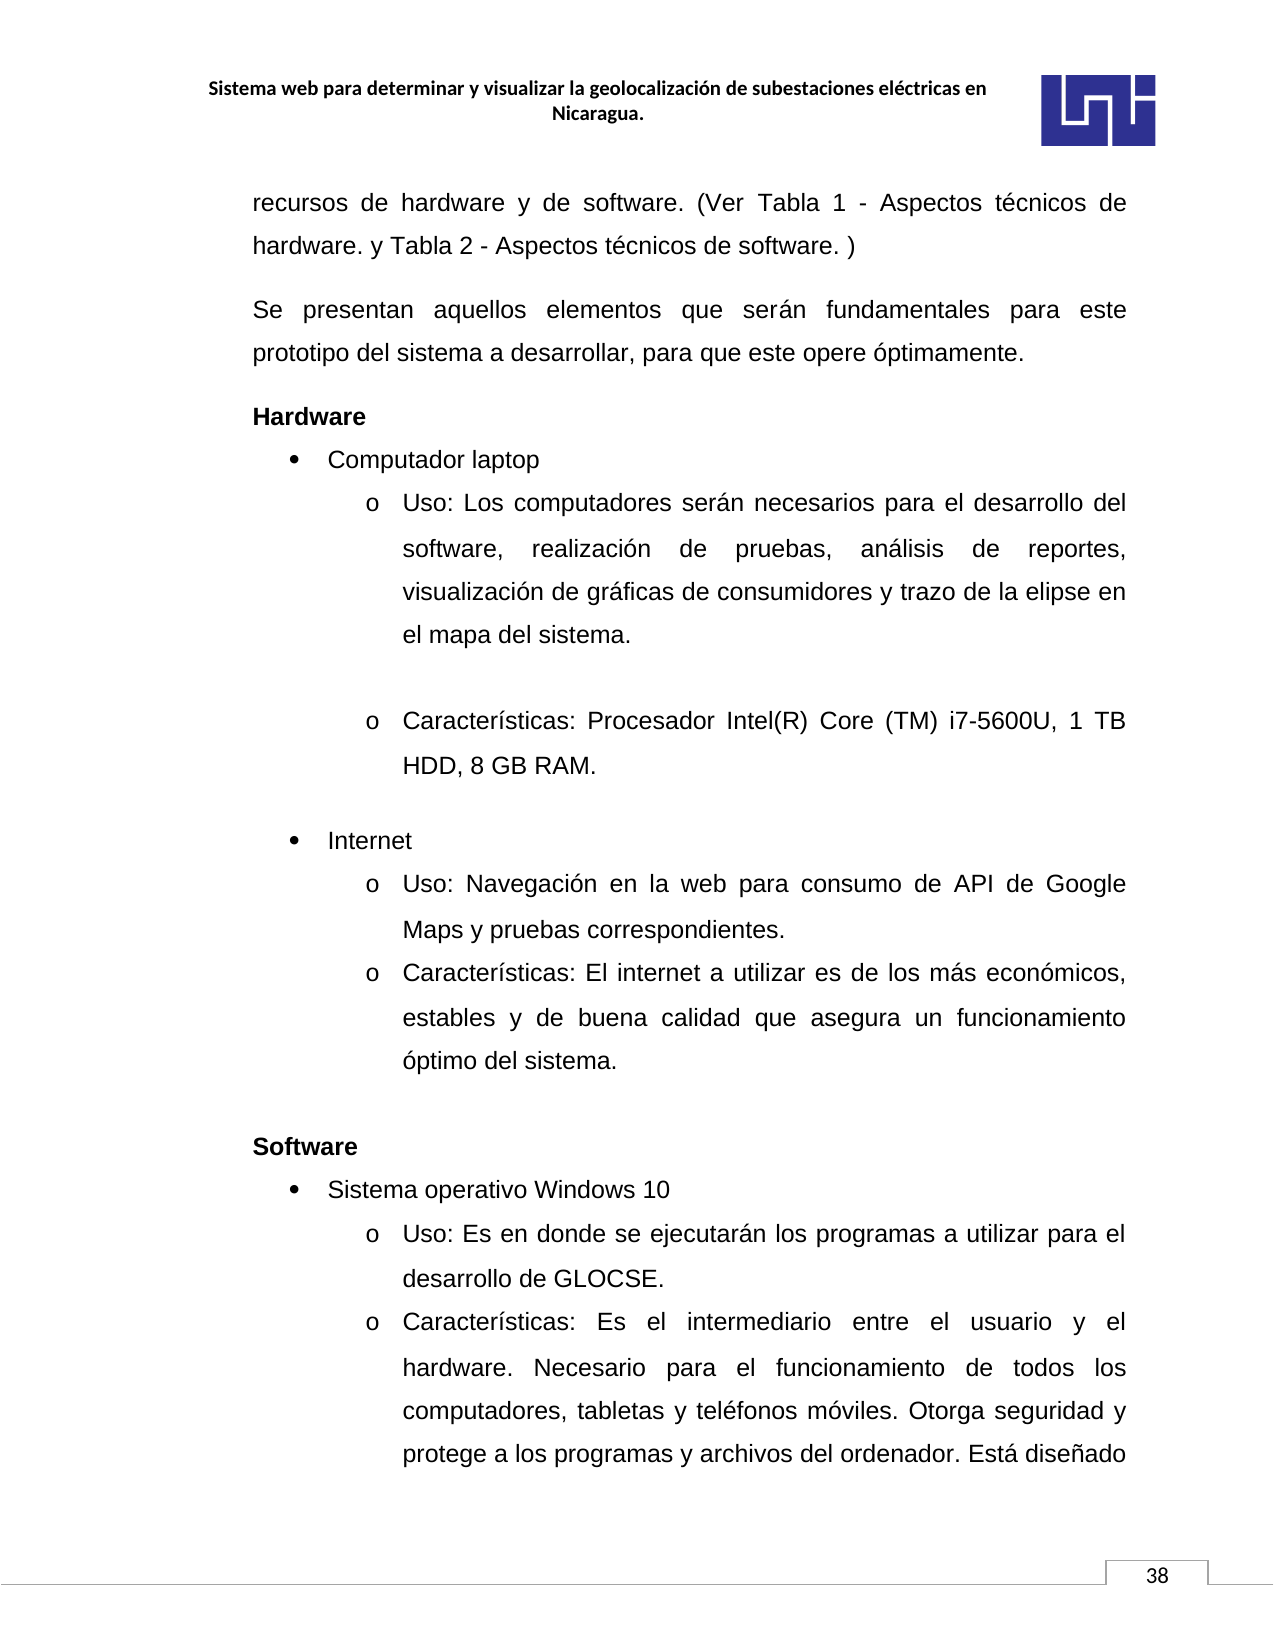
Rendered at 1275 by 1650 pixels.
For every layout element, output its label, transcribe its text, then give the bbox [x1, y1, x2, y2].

list Computador laptop [290, 445, 1127, 474]
list Internet [290, 826, 1127, 855]
list Características: El internet a utilizar es de los más económicos, estables y de buena calidad que asegura un funcionamiento óptimo del sistema. [365, 958, 1127, 1075]
list Características: Procesador Intel(R) Core (TM) i7-5600U, 1 TB HDD, 8 GB RAM. [365, 706, 1127, 780]
list Uso: Navegación en la web para consumo de API de Google Maps y pruebas correspondientes. [365, 869, 1127, 943]
list Sistema operativo Windows 10 [290, 1176, 1127, 1204]
picture [1041, 75, 1156, 146]
list Uso: Los computadores serán necesarios para el desarrollo del software, realización de pruebas, análisis de reportes, visualización de gráficas de consumidores y trazo de la elipse en el mapa del sistema. [365, 488, 1127, 648]
text Hardware [252, 402, 1127, 431]
text Se presentan aquellos elementos que serán fundamentales para este prototipo del sistema a desarrollar, para que este opere óptimamente. [252, 295, 1127, 367]
text Software [252, 1132, 1127, 1161]
list Uso: Es en donde se ejecutarán los programas a utilizar para el desarrollo de GLOCSE. [365, 1219, 1127, 1293]
